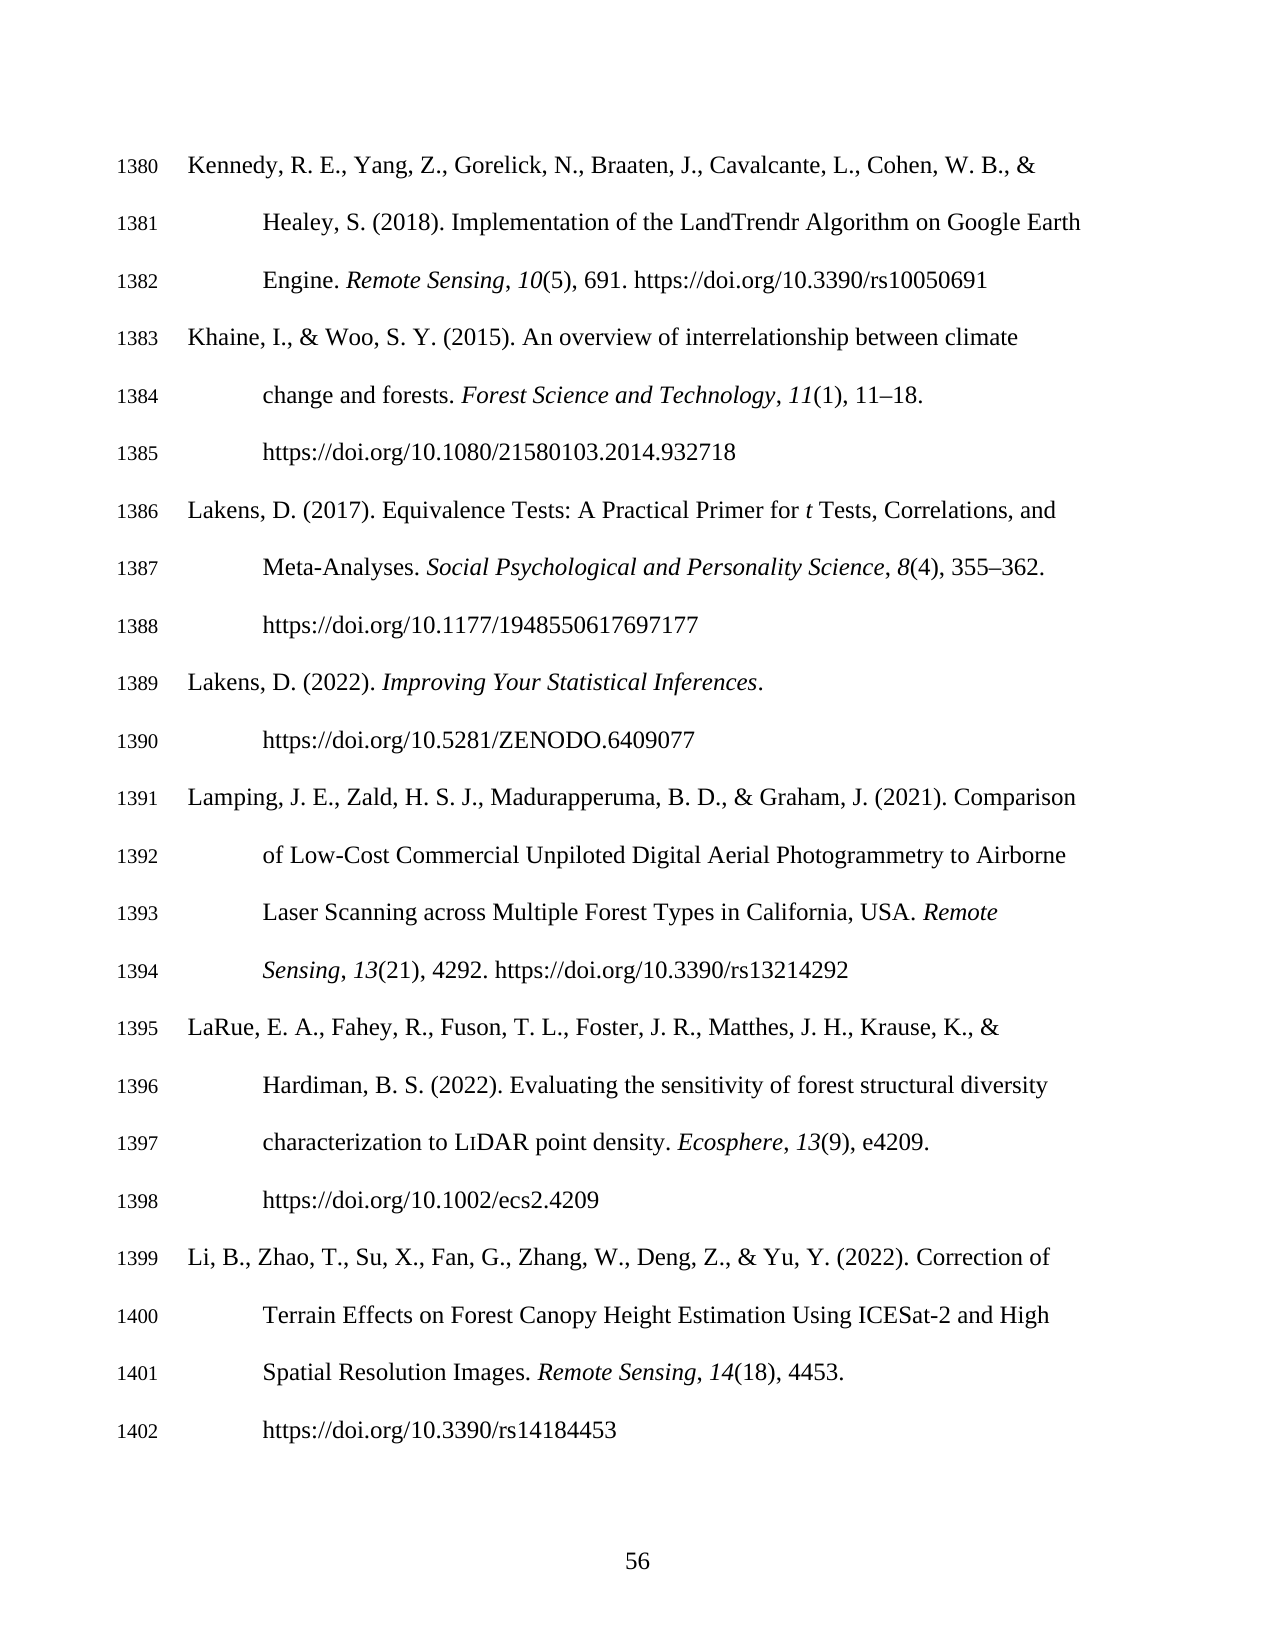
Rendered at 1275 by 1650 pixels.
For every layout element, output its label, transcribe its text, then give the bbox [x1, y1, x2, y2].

text Li, B., Zhao, T., Su, X., Fan, G., Zhang, W., Deng, Z., & Yu, Y. (2022). Correction of Terrain Effects on Forest Canopy Height Estimation Using ICESat-2 and High Spatial Resolution Images. Remote Sensing, 14(18), 4453. https://doi.org/10.3390/rs14184453 [187, 1242, 1087, 1444]
text LaRue, E. A., Fahey, R., Fuson, T. L., Foster, J. R., Matthes, J. H., Krause, K., & Hardiman, B. S. (2022). Evaluating the sensitivity of forest structural diversity characterization to LiDAR point density. Ecosphere, 13(9), e4209. https://doi.org/10.1002/ecs2.4209 [187, 1012, 1087, 1214]
text Lakens, D. (2022). Improving Your Statistical Inferences. https://doi.org/10.5281/ZENODO.6409077 [187, 667, 1087, 754]
text Khaine, I., & Woo, S. Y. (2015). An overview of interrelationship between climate change and forests. Forest Science and Technology, 11(1), 11–18. https://doi.org/10.1080/21580103.2014.932718 [187, 322, 1087, 466]
text Lamping, J. E., Zald, H. S. J., Madurapperuma, B. D., & Graham, J. (2021). Comparison of Low-Cost Commercial Unpiloted Digital Aerial Photogrammetry to Airborne Laser Scanning across Multiple Forest Types in California, USA. Remote Sensing, 13(21), 4292. https://doi.org/10.3390/rs13214292 [187, 782, 1087, 984]
text Kennedy, R. E., Yang, Z., Gorelick, N., Braaten, J., Cavalcante, L., Cohen, W. B., & Healey, S. (2018). Implementation of the LandTrendr Algorithm on Google Earth Engine. Remote Sensing, 10(5), 691. https://doi.org/10.3390/rs10050691 [187, 150, 1087, 294]
text Lakens, D. (2017). Equivalence Tests: A Practical Primer for t Tests, Correlations, and Meta-Analyses. Social Psychological and Personality Science, 8(4), 355–362. https://doi.org/10.1177/1948550617697177 [187, 495, 1087, 639]
